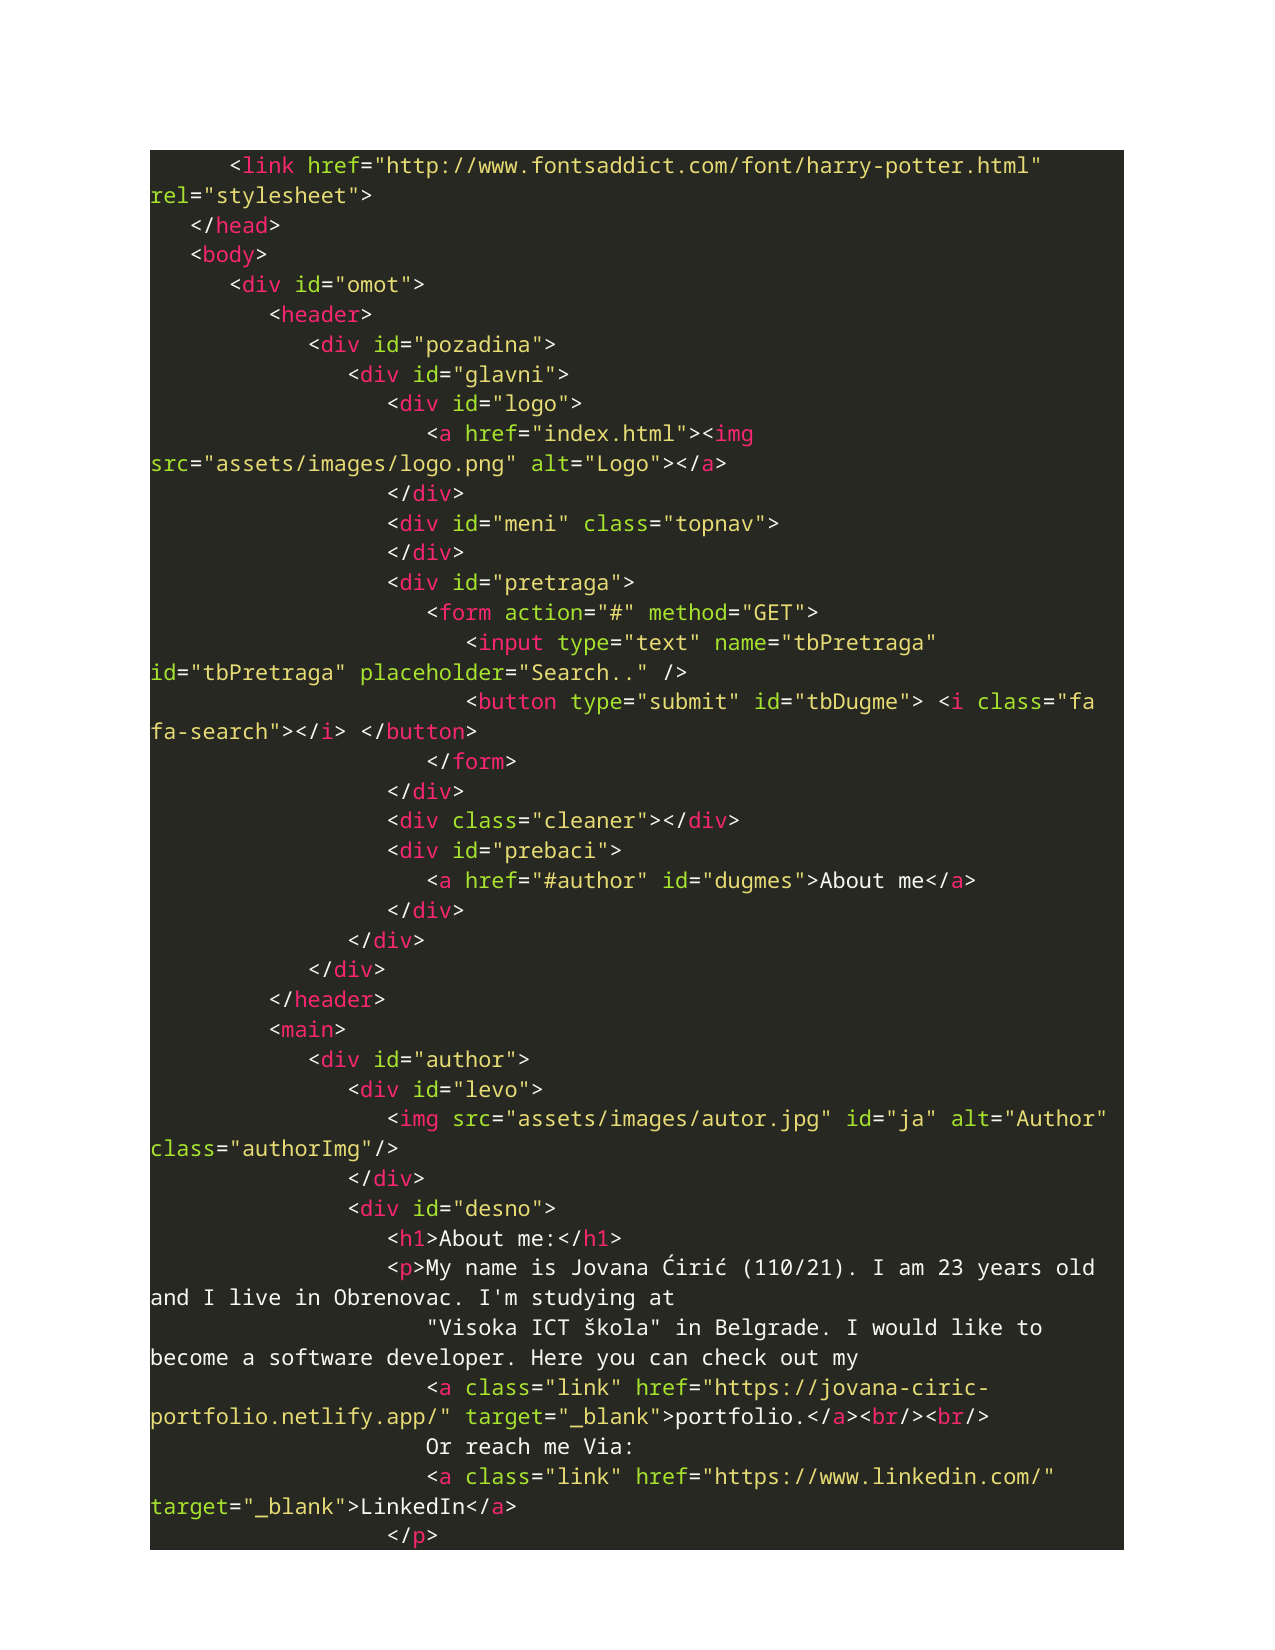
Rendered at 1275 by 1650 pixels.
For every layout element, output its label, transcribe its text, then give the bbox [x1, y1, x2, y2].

text <img src="assets/images/autor.jpg" id="ja" alt="Author" class="authorImg"/> [150, 1103, 1124, 1163]
text </form> [150, 746, 1124, 776]
text <header> [150, 299, 1124, 329]
text <div id="levo"> [150, 1073, 1124, 1103]
text "Visoka ICT škola" in Belgrade. I would like to become a software developer. Here you can check out my [150, 1312, 1124, 1371]
text <div id="pozadina"> [150, 329, 1124, 358]
text <div id="omot"> [150, 269, 1124, 299]
text <div id="logo"> [150, 388, 1124, 418]
text <link href="http://www.fontsaddict.com/font/harry-potter.html" rel="stylesheet"> [150, 150, 1124, 209]
text <p>My name is Jovana Ćirić (110/21). I am 23 years old and I live in Obrenovac. I'm studying at [150, 1252, 1124, 1312]
text <body> [150, 239, 1124, 269]
text <a href="index.html"><img src="assets/images/logo.png" alt="Logo"></a> [150, 418, 1124, 478]
text <div id="pretraga"> [150, 567, 1124, 597]
text <h1>About me:</h1> [150, 1222, 1124, 1252]
text <button type="submit" id="tbDugme"> <i class="fa fa-search"></i> </button> [150, 686, 1124, 746]
text <a class="link" href="https://jovana-ciric-portfolio.netlify.app/" target="_blank">portfolio.</a><br/><br/> [150, 1371, 1124, 1431]
text <div id="meni" class="topnav"> [150, 507, 1124, 537]
text </div> [150, 1163, 1124, 1193]
text <div id="prebaci"> [150, 835, 1124, 865]
text </head> [150, 209, 1124, 239]
text </header> [150, 984, 1124, 1014]
text <a href="#author" id="dugmes">About me</a> [150, 865, 1124, 895]
text <input type="text" name="tbPretraga" id="tbPretraga" placeholder="Search.." /> [150, 627, 1124, 686]
text <div id="glavni"> [150, 358, 1124, 388]
text <form action="#" method="GET"> [150, 597, 1124, 627]
text </p> [150, 1520, 1124, 1550]
text </div> [150, 537, 1124, 567]
text <div id="desno"> [150, 1193, 1124, 1222]
text Or reach me Via: [150, 1431, 1124, 1461]
text </div> [150, 776, 1124, 805]
text <div id="author"> [150, 1044, 1124, 1073]
text <main> [150, 1014, 1124, 1044]
text </div> [150, 924, 1124, 954]
text </div> [150, 895, 1124, 924]
text </div> [150, 478, 1124, 507]
text <a class="link" href="https://www.linkedin.com/" target="_blank">LinkedIn</a> [150, 1461, 1124, 1520]
text <div class="cleaner"></div> [150, 805, 1124, 835]
text </div> [150, 954, 1124, 984]
